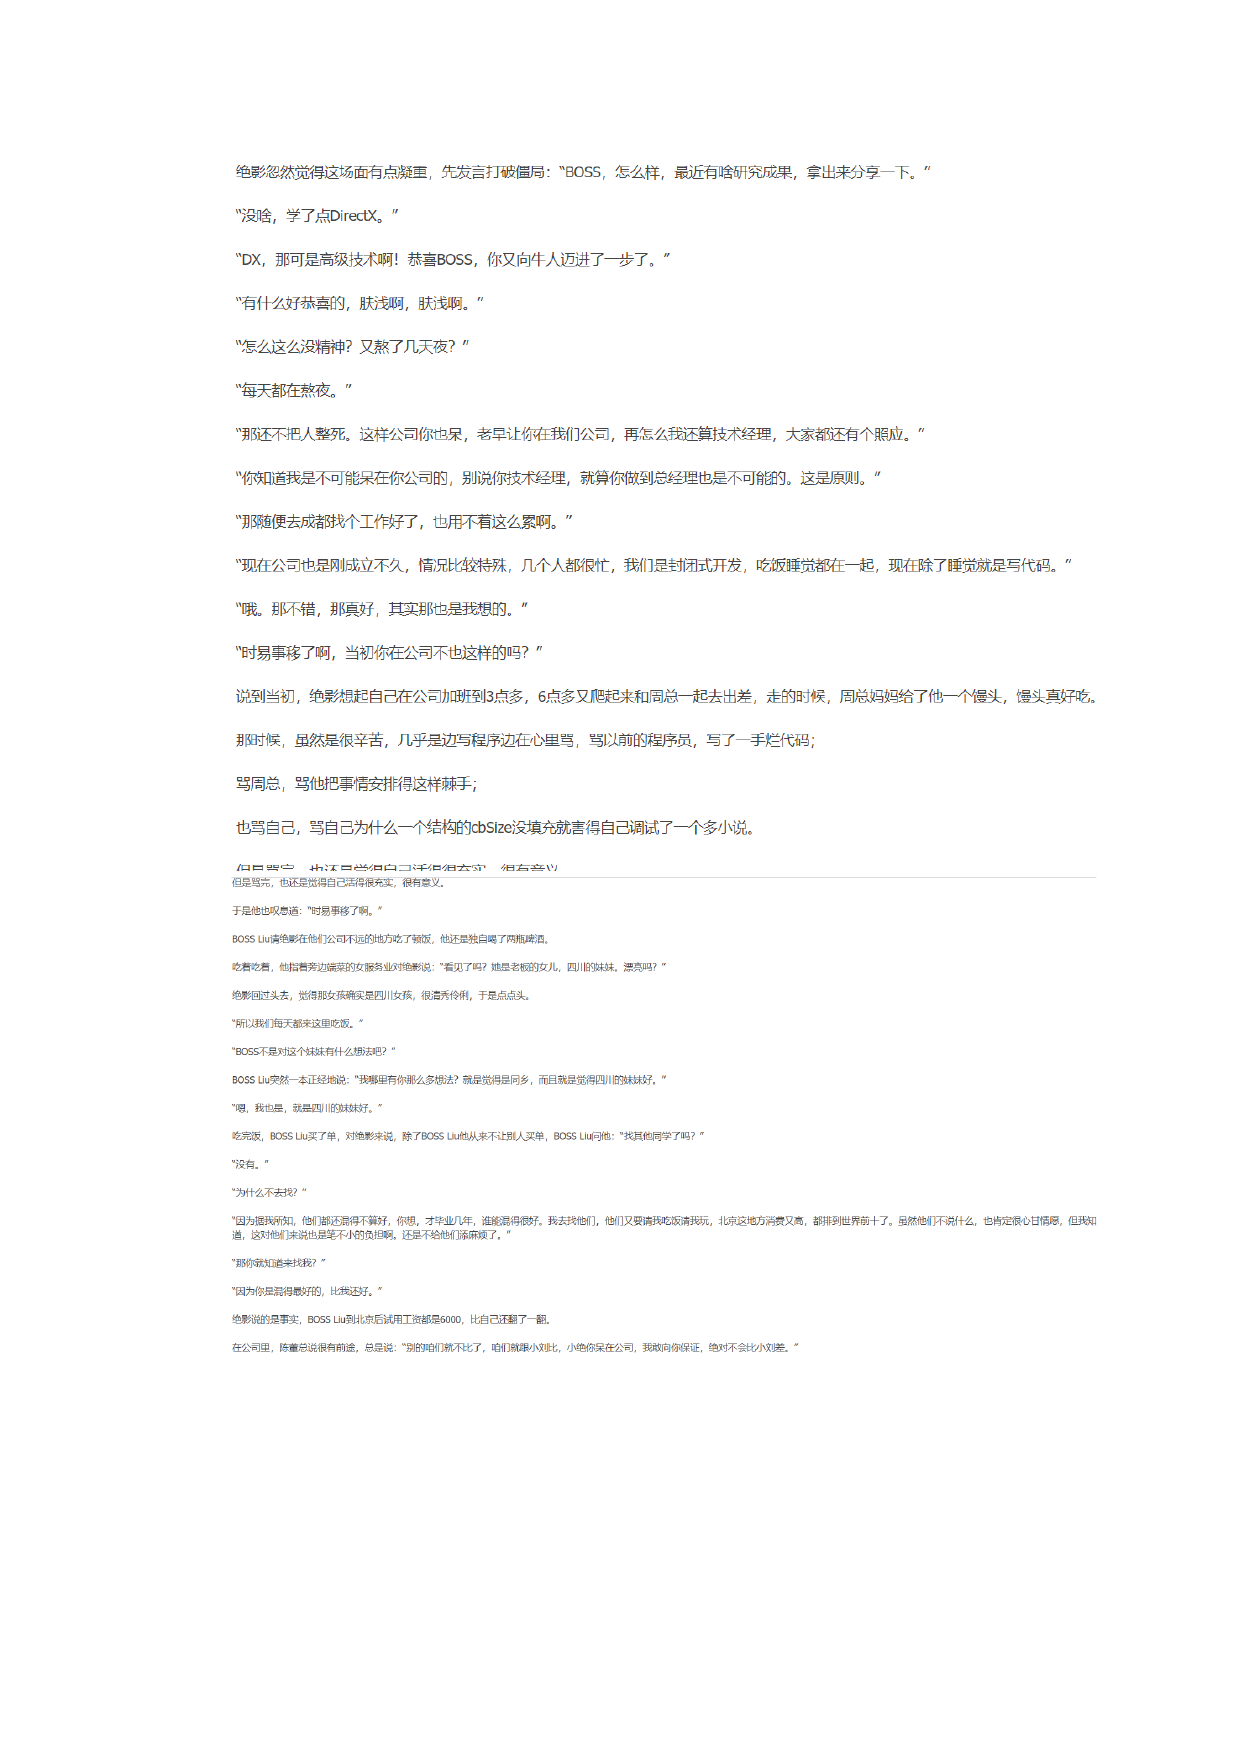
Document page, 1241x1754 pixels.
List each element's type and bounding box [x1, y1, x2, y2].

picture [231, 877, 1097, 1354]
picture [231, 162, 1097, 871]
